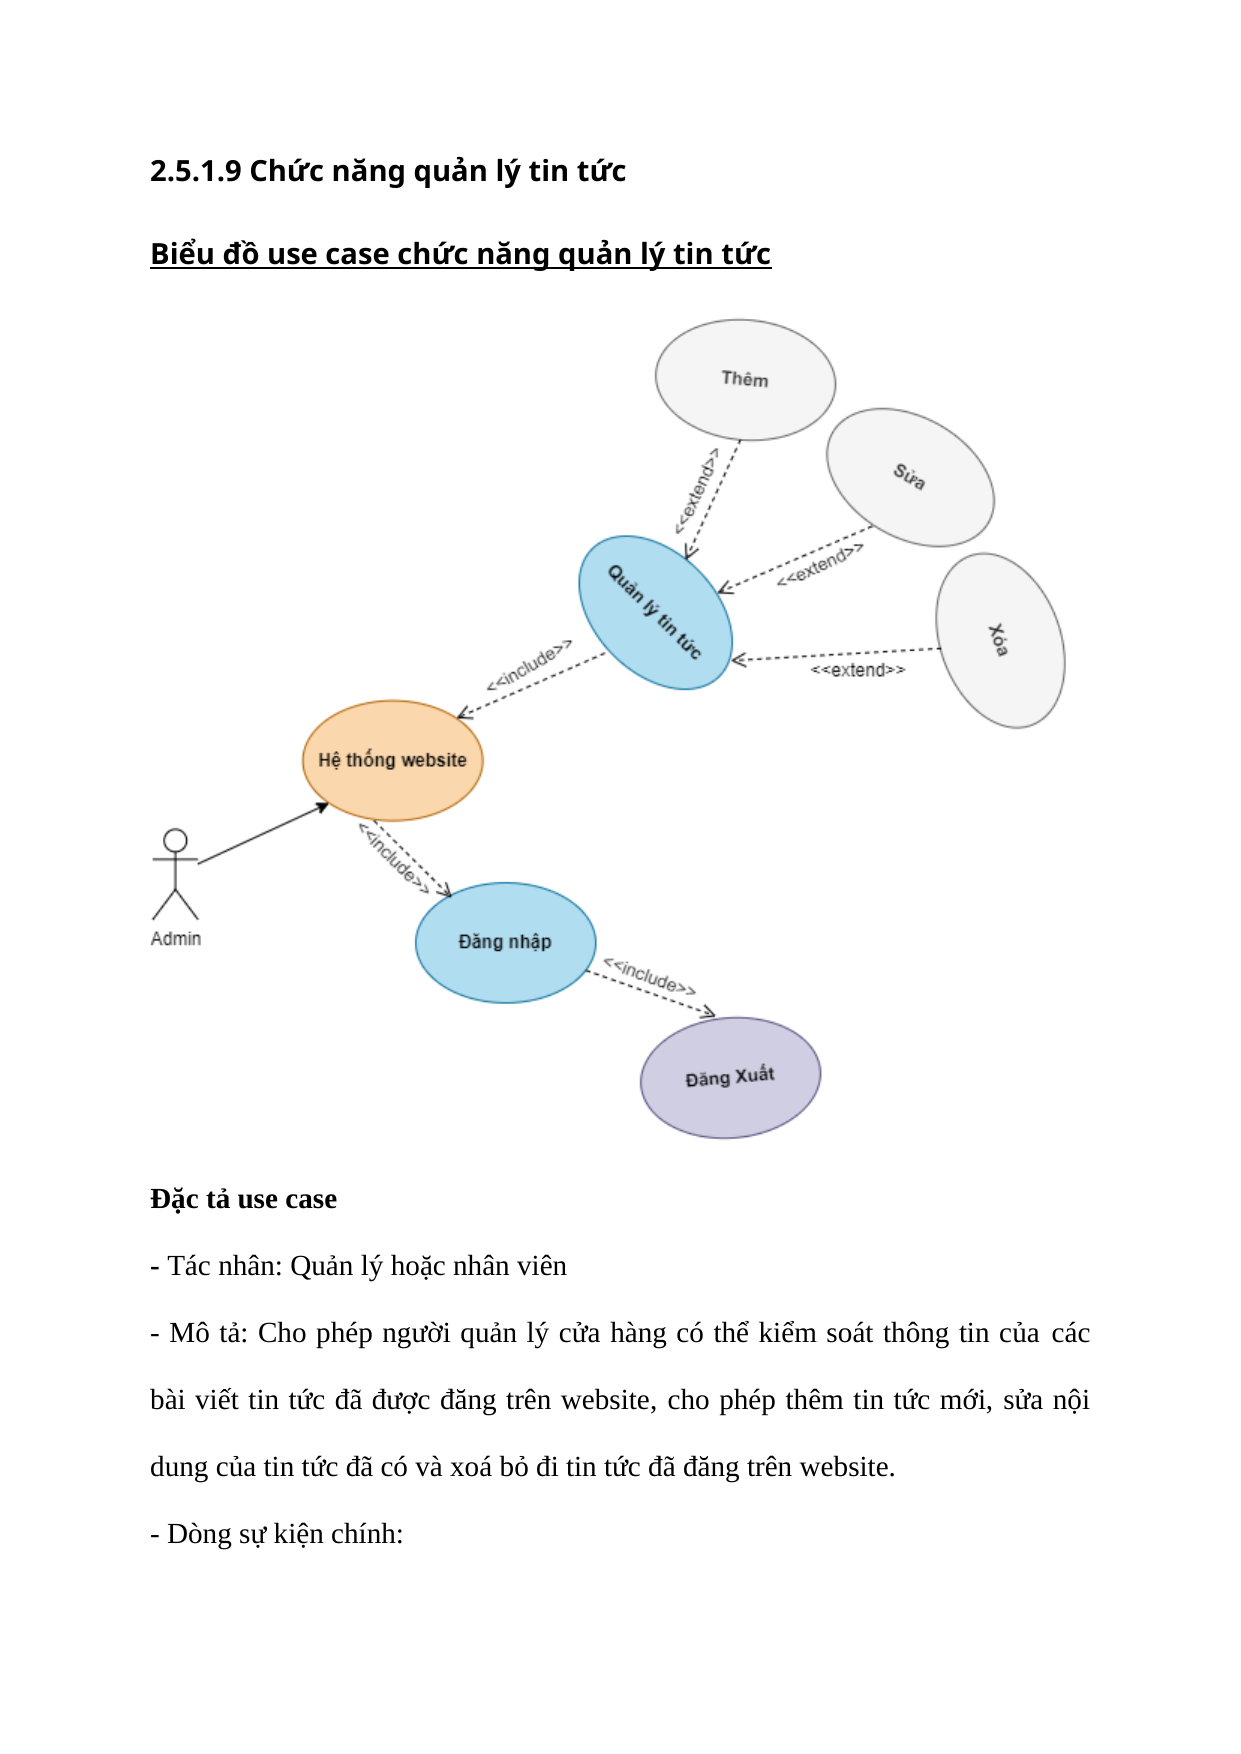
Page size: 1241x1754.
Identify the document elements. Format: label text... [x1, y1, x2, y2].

subtitle Biểu đồ use case chức năng quản lý tin tức [150, 233, 1090, 273]
text - Mô tả: Cho phép người quản lý cửa hàng có thể kiểm soát thông tin của các bài viết tin tức đã được đăng trên website, cho phép thêm tin tức mới, sửa nội dung của tin tức đã có và xoá bỏ đi tin tức đã đăng trên website. [150, 1315, 1090, 1483]
subtitle 2.5.1.9 Chức năng quản lý tin tức [150, 150, 1090, 190]
picture [150, 312, 1090, 1148]
text - Dòng sự kiện chính: [150, 1517, 1090, 1550]
text Đặc tả use case [150, 1181, 1090, 1215]
text - Tác nhân: Quản lý hoặc nhân viên [150, 1248, 1090, 1282]
